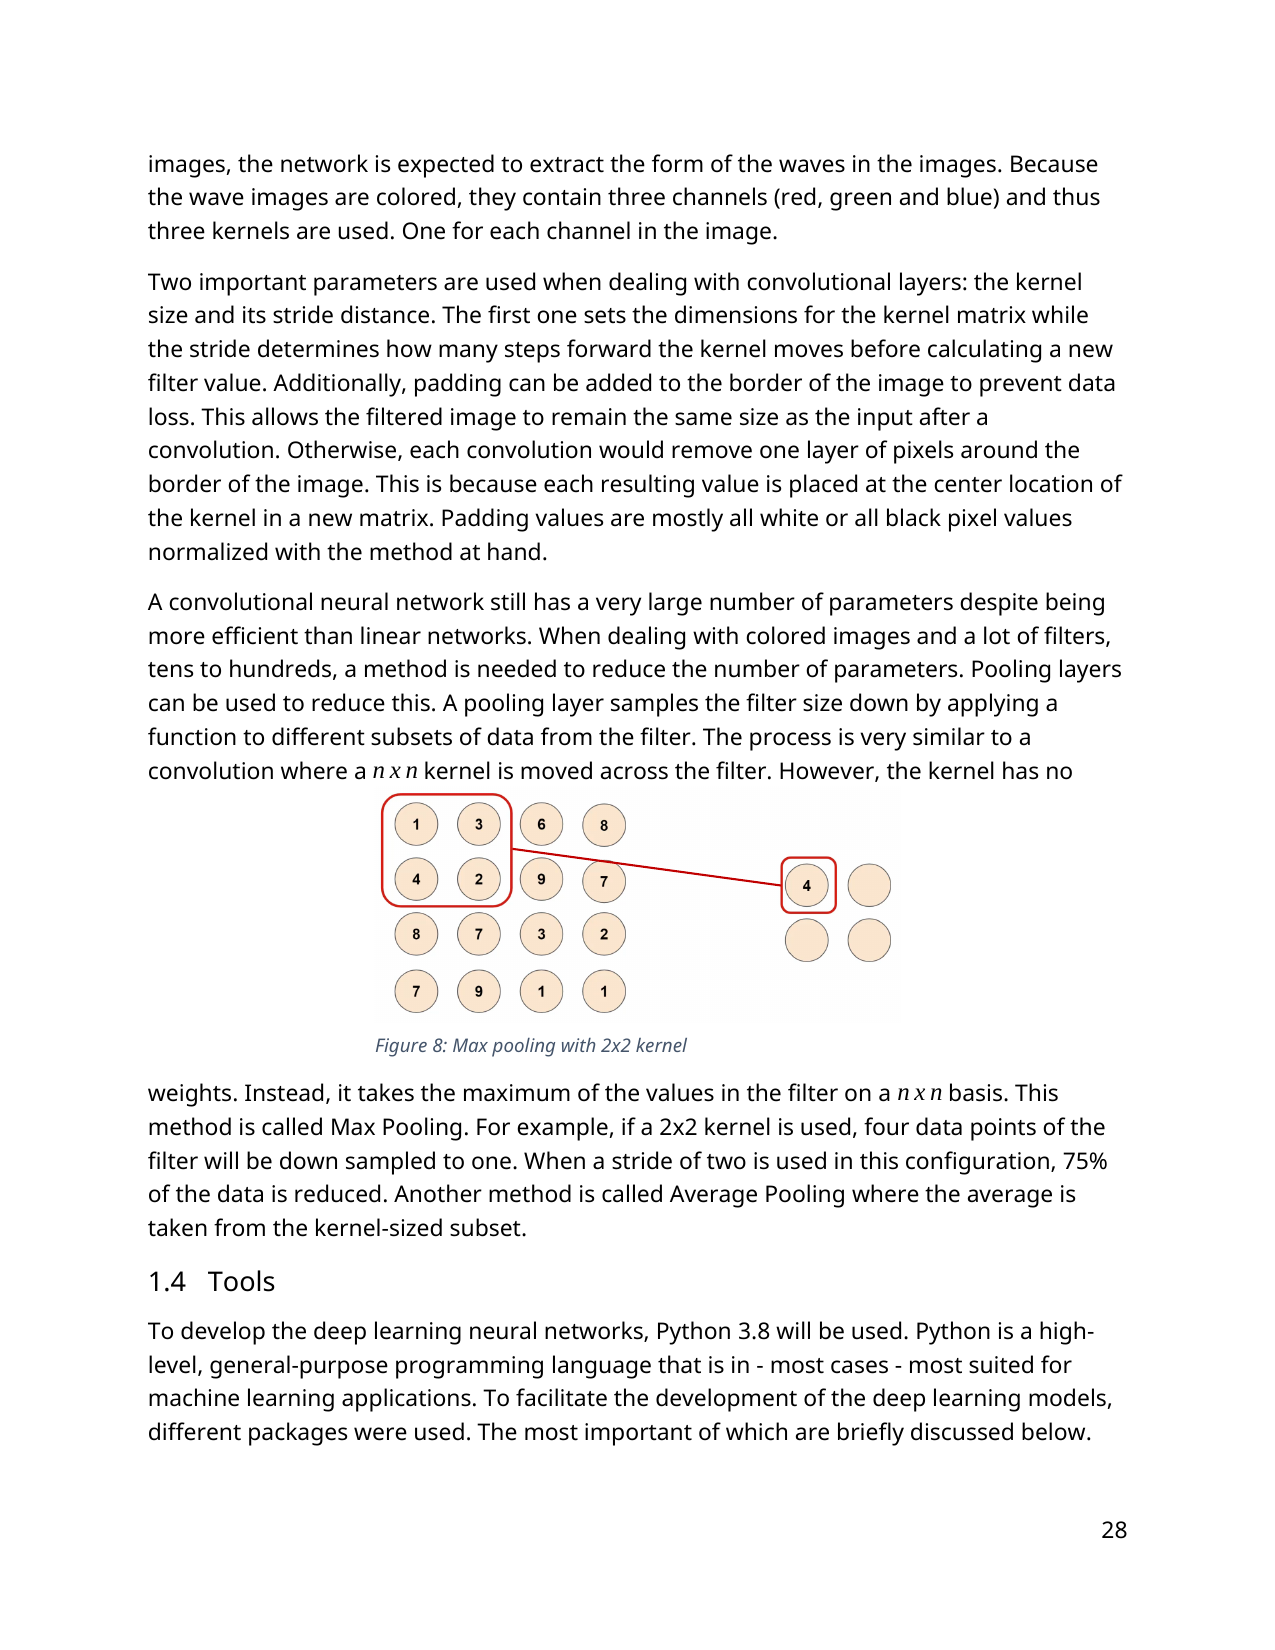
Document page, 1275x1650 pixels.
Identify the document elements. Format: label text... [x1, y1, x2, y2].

text To develop the deep learning neural networks, Python 3.8 will be used. Python is a high-level, general-purpose programming language that is in - most cases - most suited for machine learning applications. To facilitate the development of the deep learning models, different packages were used. The most important of which are briefly discussed below. [148, 1315, 1127, 1447]
subtitle Tools [148, 1262, 1127, 1299]
picture [374, 786, 901, 1023]
text Two important parameters are used when dealing with convolutional layers: the kernel size and its stride distance. The first one sets the dimensions for the kernel matrix while the stride determines how many steps forward the kernel moves before calculating a new filter value. Additionally, padding can be added to the border of the image to prevent data loss. This allows the filtered image to remain the same size as the input after a convolution. Otherwise, each convolution would remove one layer of pixels around the border of the image. This is because each resulting value is placed at the center location of the kernel in a new matrix. Padding values are mostly all white or all black pixel values normalized with the method at hand. [148, 266, 1127, 567]
text A convolutional neural network still has a very large number of parameters despite being more efficient than linear networks. When dealing with colored images and a lot of filters, tens to hundreds, a method is needed to reduce the number of parameters. Pooling layers can be used to reduce this. A pooling layer samples the filter size down by applying a function to different subsets of data from the filter. The process is very similar to a convolution where a kernel is moved across the filter. However, the kernel has no weights. Instead, it takes the maximum of the values in the filter on a basis. This method is called Max Pooling. For example, if a 2x2 kernel is used, four data points of the filter will be down sampled to one. When a stride of two is used in this configuration, 75% of the data is reduced. Another method is called Average Pooling where the average is taken from the kernel-sized subset. [148, 586, 1127, 1243]
